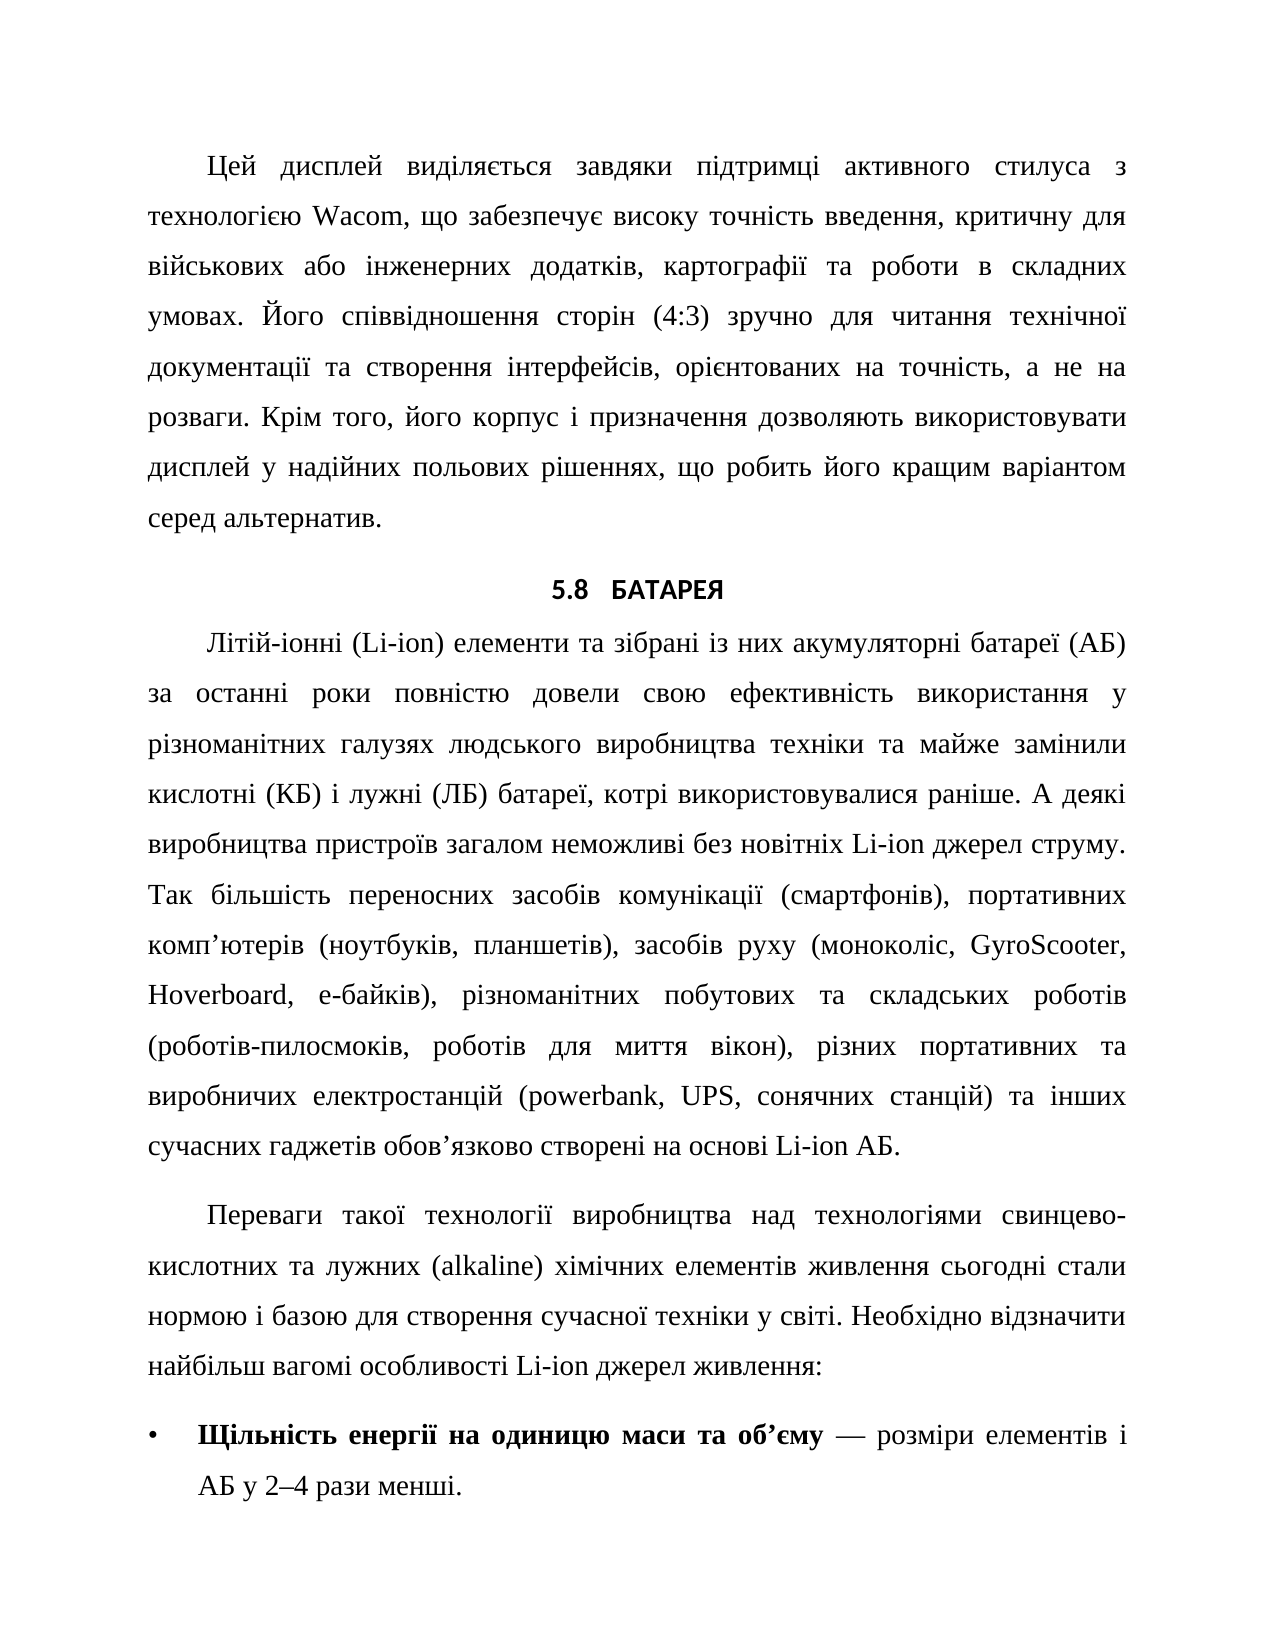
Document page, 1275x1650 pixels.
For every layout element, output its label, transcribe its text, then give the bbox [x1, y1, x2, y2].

text Літій-іонні (Li-ion) елементи та зібрані із них акумуляторні батареї (АБ) за останні роки повністю довели свою ефективність використання у різноманітних галузях людського виробництва техніки та майже замінили кислотні (КБ) і лужні (ЛБ) батареї, котрі використовувалися раніше. А деякі виробництва пристроїв загалом неможливі без новітніх Li-ion джерел струму. Так більшість переносних засобів комунікації (смартфонів), портативних комп’ютерів (ноутбуків, планшетів), засобів руху (моноколіс, GyroScooter, Hoverboard, е-байків), різноманітних побутових та складських роботів (роботів-пилосмоків, роботів для миття вікон), різних портативних та виробничих електростанцій (powerbank, UPS, сонячних станцій) та інших сучасних гаджетів обов’язково створені на основі Li-ion АБ. [148, 625, 1127, 1162]
text Цей дисплей виділяється завдяки підтримці активного стилуса з технологією Wacom, що забезпечує високу точність введення, критичну для військових або інженерних додатків, картографії та роботи в складних умовах. Його співвідношення сторін (4:3) зручно для читання технічної документації та створення інтерфейсів, орієнтованих на точність, а не на розваги. Крім того, його корпус і призначення дозволяють використовувати дисплей у надійних польових рішеннях, що робить його кращим варіантом серед альтернатив. [148, 148, 1127, 533]
list Щільність енергії на одиницю маси та об’єму — розміри елементів і АБ у 2–4 рази менші. [148, 1417, 1127, 1501]
text Переваги такої технології виробництва над технологіями свинцево-кислотних та лужних (alkaline) хімічних елементів живлення сьогодні стали нормою і базою для створення сучасної техніки у світі. Необхідно відзначити найбільш вагомі особливості Li-ion джерел живлення: [148, 1197, 1127, 1382]
subtitle БАТАРЕЯ [148, 571, 1127, 607]
